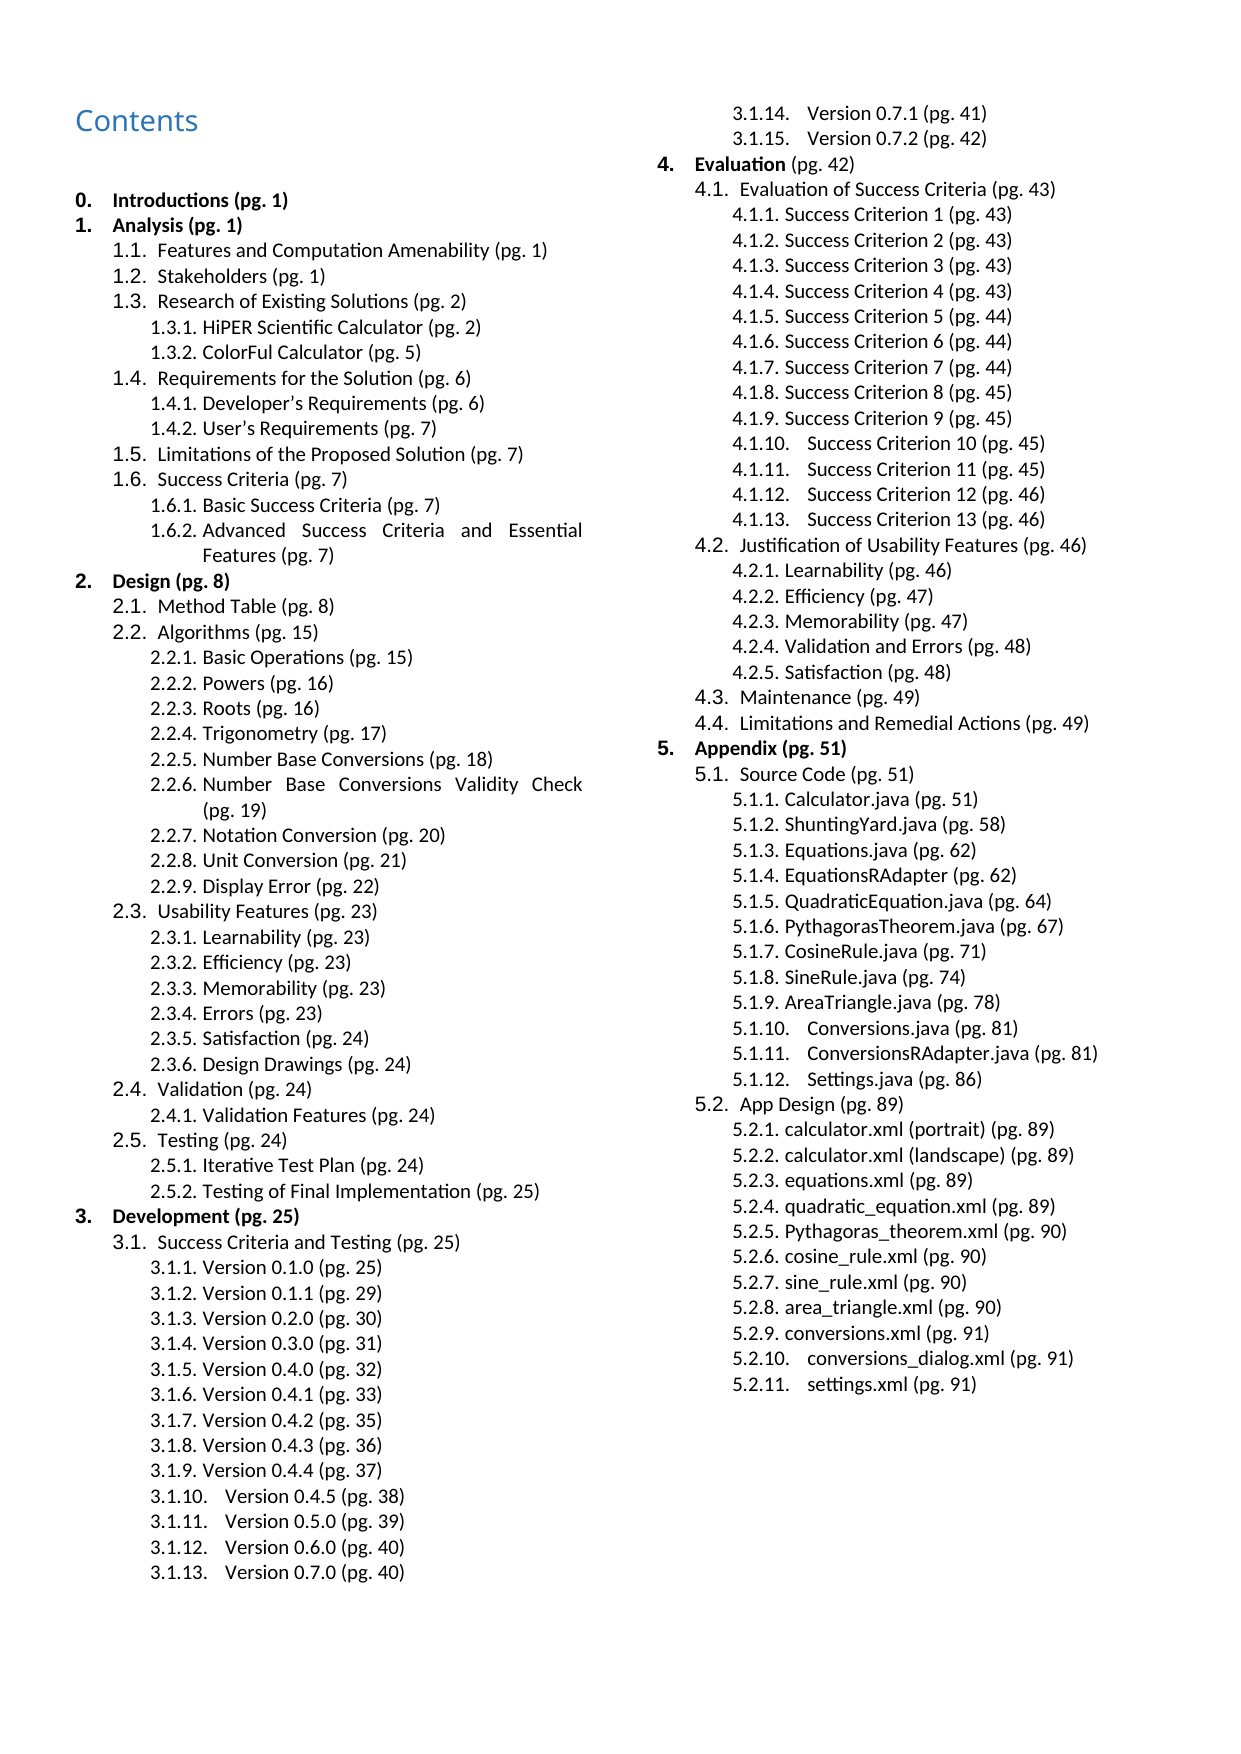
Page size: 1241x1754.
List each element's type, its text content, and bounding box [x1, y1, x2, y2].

list Validation and Errors (pg. 48) [732, 634, 1165, 659]
list Success Criterion 13 (pg. 46) [732, 507, 1165, 532]
list Limitations and Remedial Actions (pg. 49) [694, 710, 1165, 735]
list Version 0.4.1 (pg. 33) [150, 1381, 583, 1407]
list Success Criteria and Testing (pg. 25) [112, 1229, 583, 1254]
list QuadraticEquation.java (pg. 64) [732, 888, 1165, 913]
list AreaTriangle.java (pg. 78) [732, 989, 1165, 1015]
list Appendix (pg. 51) [657, 735, 1165, 761]
list User’s Requirements (pg. 7) [150, 416, 583, 441]
list Success Criterion 6 (pg. 44) [732, 329, 1165, 354]
list Display Error (pg. 22) [150, 873, 583, 898]
list Requirements for the Solution (pg. 6) [112, 365, 583, 390]
list Developer’s Requirements (pg. 6) [150, 390, 583, 416]
list Number Base Conversions (pg. 18) [150, 746, 583, 771]
list Memorability (pg. 47) [732, 608, 1165, 634]
list Version 0.2.0 (pg. 30) [150, 1305, 583, 1331]
list Calculator.java (pg. 51) [732, 786, 1165, 812]
list ConversionsRAdapter.java (pg. 81) [732, 1040, 1165, 1066]
list Features and Computation Amenability (pg. 1) [112, 238, 583, 263]
list Success Criterion 4 (pg. 43) [732, 278, 1165, 303]
list Powers (pg. 16) [150, 670, 583, 695]
list sine_rule.xml (pg. 90) [732, 1269, 1165, 1294]
list Success Criterion 8 (pg. 45) [732, 379, 1165, 405]
list Maintenance (pg. 49) [694, 684, 1165, 710]
list Conversions.java (pg. 81) [732, 1015, 1165, 1040]
list Efficiency (pg. 47) [732, 583, 1165, 608]
list area_triangle.xml (pg. 90) [732, 1294, 1165, 1320]
list Evaluation (pg. 42) [657, 151, 1165, 176]
list Number Base Conversions Validity Check (pg. 19) [150, 771, 583, 822]
list Success Criterion 9 (pg. 45) [732, 405, 1165, 430]
list Version 0.4.2 (pg. 35) [150, 1407, 583, 1432]
list Version 0.3.0 (pg. 31) [150, 1331, 583, 1356]
list Stakeholders (pg. 1) [112, 263, 583, 288]
list Version 0.4.4 (pg. 37) [150, 1458, 583, 1483]
list EquationsRAdapter (pg. 62) [732, 862, 1165, 888]
list ColorFul Calculator (pg. 5) [150, 339, 583, 365]
list App Design (pg. 89) [694, 1091, 1165, 1117]
list Testing (pg. 24) [112, 1127, 583, 1153]
list Success Criterion 2 (pg. 43) [732, 227, 1165, 252]
list Success Criteria (pg. 7) [112, 466, 583, 492]
list equations.xml (pg. 89) [732, 1167, 1165, 1193]
list Version 0.4.5 (pg. 38) [150, 1483, 583, 1508]
list Version 0.4.0 (pg. 32) [150, 1356, 583, 1381]
list Satisfaction (pg. 24) [150, 1026, 583, 1051]
list Development (pg. 25) [75, 1203, 583, 1229]
list Success Criterion 10 (pg. 45) [732, 430, 1165, 456]
list conversions_dialog.xml (pg. 91) [732, 1345, 1165, 1371]
list Design (pg. 8) [75, 568, 583, 593]
list Efficiency (pg. 23) [150, 949, 583, 975]
list Version 0.7.0 (pg. 40) [150, 1559, 583, 1585]
list Method Table (pg. 8) [112, 593, 583, 619]
list Equations.java (pg. 62) [732, 837, 1165, 862]
list conversions.xml (pg. 91) [732, 1320, 1165, 1345]
list Learnability (pg. 46) [732, 557, 1165, 583]
list Introductions (pg. 1) [75, 187, 583, 212]
list Success Criterion 7 (pg. 44) [732, 354, 1165, 379]
list Success Criterion 11 (pg. 45) [732, 456, 1165, 481]
list HiPER Scientific Calculator (pg. 2) [150, 314, 583, 339]
list Success Criterion 3 (pg. 43) [732, 252, 1165, 278]
list settings.xml (pg. 91) [732, 1371, 1165, 1396]
list Learnability (pg. 23) [150, 924, 583, 949]
list SineRule.java (pg. 74) [732, 964, 1165, 989]
list PythagorasTheorem.java (pg. 67) [732, 913, 1165, 939]
list Version 0.6.0 (pg. 40) [150, 1534, 583, 1559]
list Success Criterion 5 (pg. 44) [732, 303, 1165, 329]
list Validation Features (pg. 24) [150, 1102, 583, 1127]
list Settings.java (pg. 86) [732, 1066, 1165, 1091]
list calculator.xml (landscape) (pg. 89) [732, 1142, 1165, 1167]
list Source Code (pg. 51) [694, 761, 1165, 786]
list Limitations of the Proposed Solution (pg. 7) [112, 441, 583, 466]
list Design Drawings (pg. 24) [150, 1051, 583, 1076]
list Version 0.7.1 (pg. 41) [732, 100, 1165, 125]
list Testing of Final Implementation (pg. 25) [150, 1178, 583, 1203]
list cosine_rule.xml (pg. 90) [732, 1244, 1165, 1269]
list Trigonometry (pg. 17) [150, 721, 583, 746]
list Satisfaction (pg. 48) [732, 659, 1165, 684]
list Pythagoras_theorem.xml (pg. 90) [732, 1218, 1165, 1244]
list Usability Features (pg. 23) [112, 898, 583, 924]
list ShuntingYard.java (pg. 58) [732, 812, 1165, 837]
list Algorithms (pg. 15) [112, 619, 583, 644]
list quadratic_equation.xml (pg. 89) [732, 1193, 1165, 1218]
list Advanced Success Criteria and Essential Features (pg. 7) [150, 517, 583, 568]
list Basic Success Criteria (pg. 7) [150, 492, 583, 517]
list calculator.xml (portrait) (pg. 89) [732, 1117, 1165, 1142]
list Roots (pg. 16) [150, 695, 583, 721]
list Memorability (pg. 23) [150, 975, 583, 1000]
list Justification of Usability Features (pg. 46) [694, 532, 1165, 557]
list Success Criterion 12 (pg. 46) [732, 481, 1165, 507]
subtitle Contents [75, 100, 583, 140]
list Unit Conversion (pg. 21) [150, 848, 583, 873]
list Version 0.5.0 (pg. 39) [150, 1508, 583, 1534]
list Errors (pg. 23) [150, 1000, 583, 1026]
list Validation (pg. 24) [112, 1076, 583, 1102]
list Success Criterion 1 (pg. 43) [732, 202, 1165, 227]
list Basic Operations (pg. 15) [150, 644, 583, 670]
list CosineRule.java (pg. 71) [732, 939, 1165, 964]
list Evaluation of Success Criteria (pg. 43) [694, 176, 1165, 202]
list Version 0.4.3 (pg. 36) [150, 1432, 583, 1458]
list Version 0.7.2 (pg. 42) [732, 125, 1165, 151]
list Analysis (pg. 1) [75, 212, 583, 238]
list Notation Conversion (pg. 20) [150, 822, 583, 848]
list Version 0.1.0 (pg. 25) [150, 1254, 583, 1280]
list Iterative Test Plan (pg. 24) [150, 1153, 583, 1178]
list Research of Existing Solutions (pg. 2) [112, 288, 583, 314]
list Version 0.1.1 (pg. 29) [150, 1280, 583, 1305]
